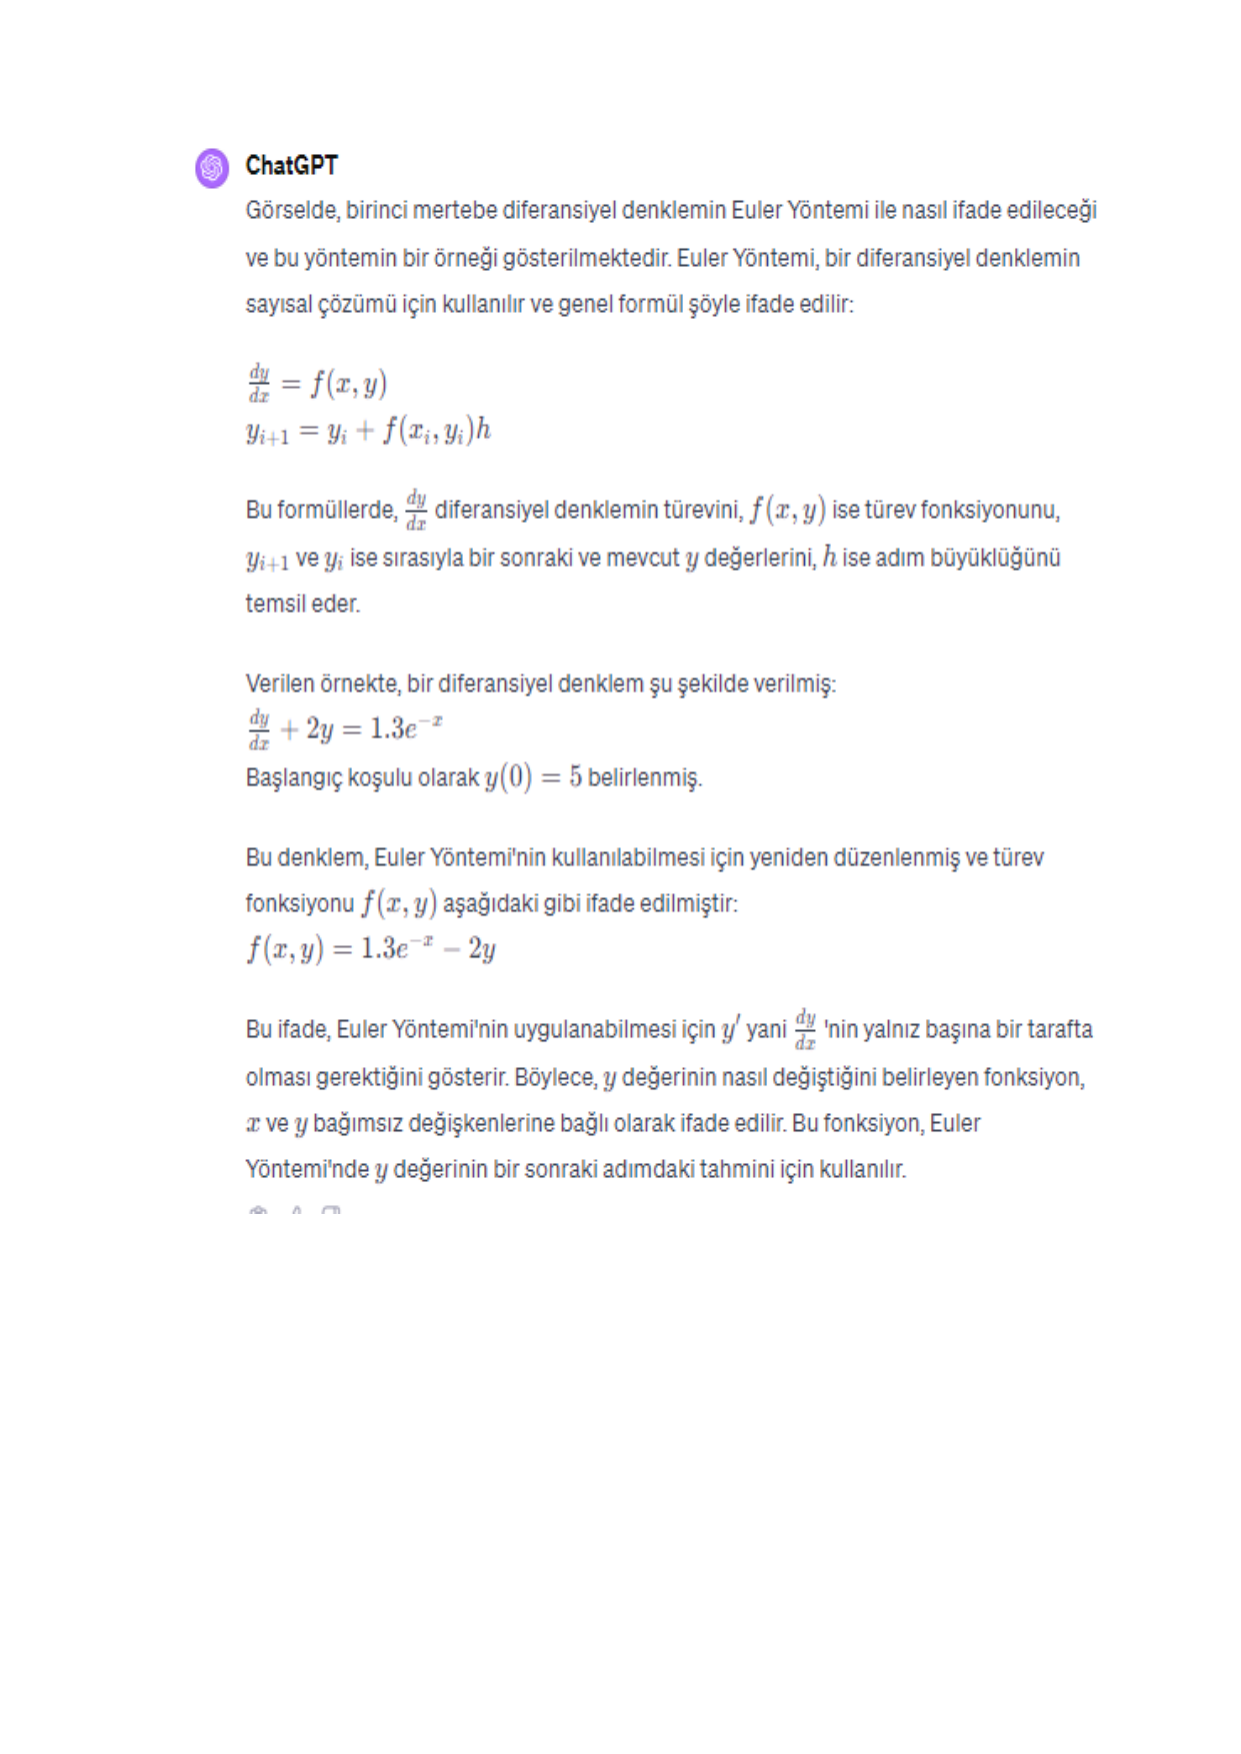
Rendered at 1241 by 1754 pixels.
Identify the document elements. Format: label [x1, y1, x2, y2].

picture [147, 147, 1135, 1214]
